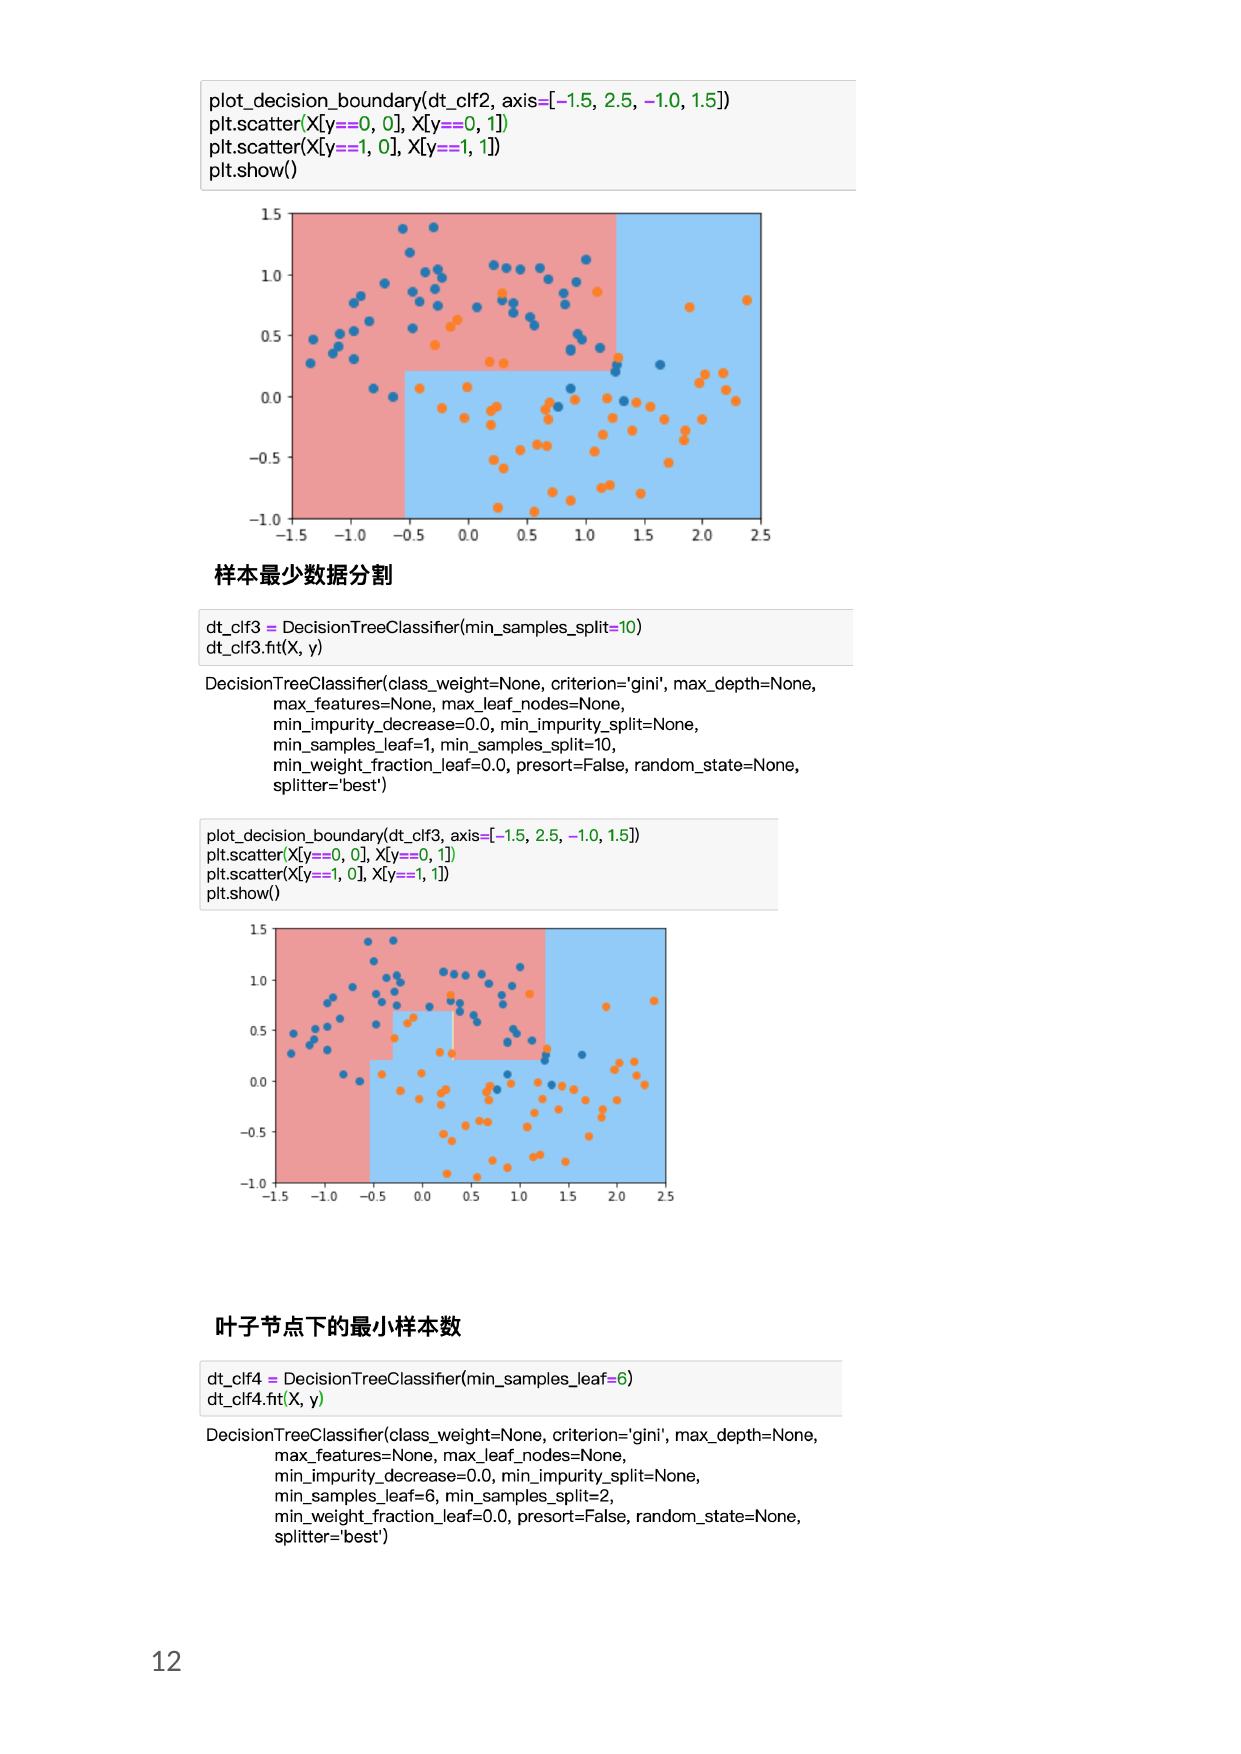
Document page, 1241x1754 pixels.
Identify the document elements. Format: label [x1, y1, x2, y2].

picture [195, 75, 857, 546]
picture [195, 1309, 843, 1557]
picture [195, 560, 854, 801]
picture [195, 815, 779, 1206]
